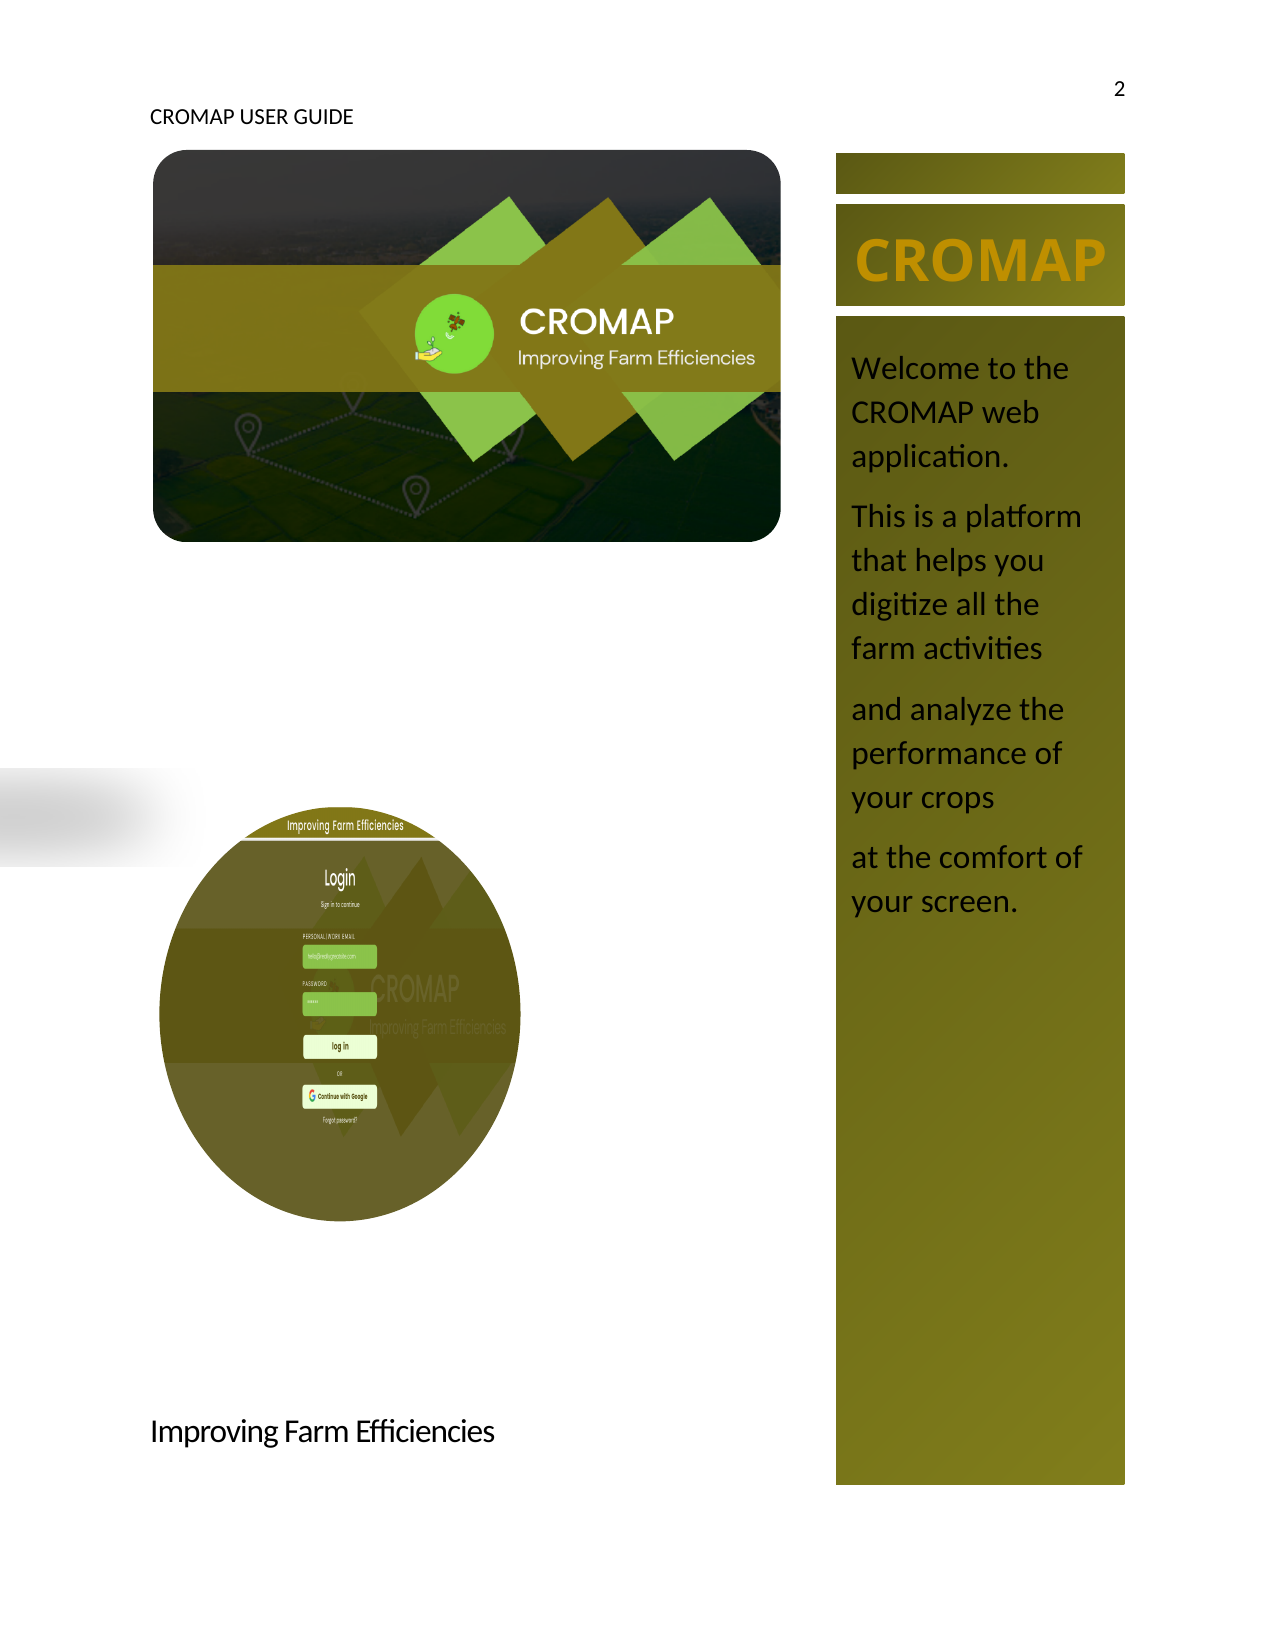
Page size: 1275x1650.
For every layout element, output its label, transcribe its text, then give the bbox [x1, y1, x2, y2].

picture [153, 149, 781, 542]
picture [159, 806, 521, 1222]
title Improving Farm Efficiencies [150, 1410, 836, 1451]
